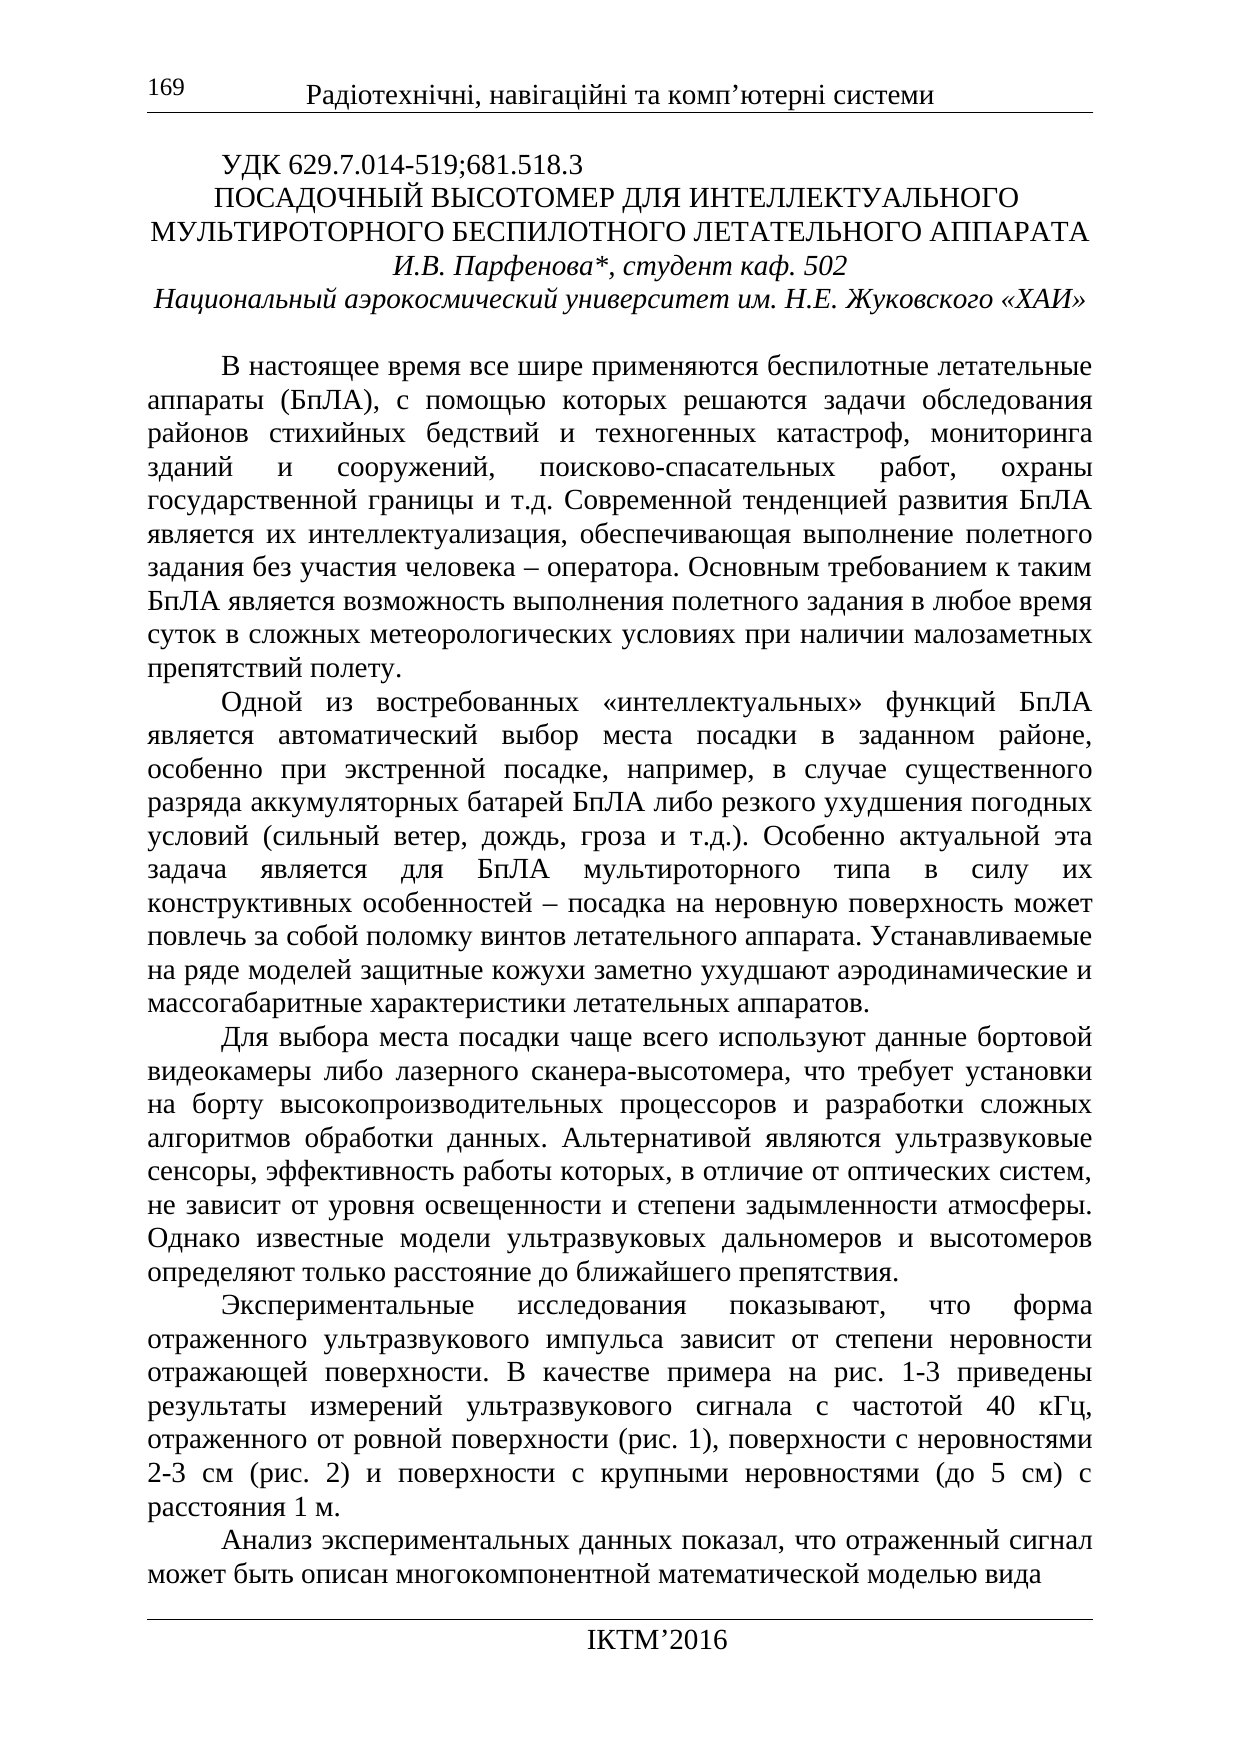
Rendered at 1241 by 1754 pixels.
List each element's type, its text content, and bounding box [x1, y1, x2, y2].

text И.В. Парфенова*, студент каф. 502 [147, 248, 1093, 281]
text ПОСАДОЧНЫЙ ВЫСОТОМЕР ДЛЯ ИНТЕЛЛЕКТУАЛЬНОГО МУЛЬТИРОТОРНОГО БЕСПИЛОТНОГО ЛЕТАТЕЛЬНОГО АППАРАТА [147, 181, 1093, 248]
text Анализ экспериментальных данных показал, что отраженный сигнал может быть описан многокомпонентной математической моделью вида [147, 1522, 1093, 1589]
text УДК 629.7.014-519;681.518.3 [147, 147, 1093, 181]
text Одной из востребованных «интеллектуальных» функций БпЛА является автоматический выбор места посадки в заданном районе, особенно при экстренной посадке, например, в случае существенного разряда аккумуляторных батарей БпЛА либо резкого ухудшения погодных условий (сильный ветер, дождь, гроза и т.д.). Особенно актуальной эта задача является для БпЛА мультироторного типа в силу их конструктивных особенностей – посадка на неровную поверхность может повлечь за собой поломку винтов летательного аппарата. Устанавливаемые на ряде моделей защитные кожухи заметно ухудшают аэродинамические и массогабаритные характеристики летательных аппаратов. [147, 684, 1093, 1019]
text Национальный аэрокосмический университет им. Н.Е. Жуковского «ХАИ» [147, 281, 1093, 315]
text Для выбора места посадки чаще всего используют данные бортовой видеокамеры либо лазерного сканера-высотомера, что требует установки на борту высокопроизводительных процессоров и разработки сложных алгоритмов обработки данных. Альтернативой являются ультразвуковые сенсоры, эффективность работы которых, в отличие от оптических систем, не зависит от уровня освещенности и степени задымленности атмосферы. Однако известные модели ультразвуковых дальномеров и высотомеров определяют только расстояние до ближайшего препятствия. [147, 1019, 1093, 1287]
text Экспериментальные исследования показывают, что форма отраженного ультразвукового импульса зависит от степени неровности отражающей поверхности. В качестве примера на рис. 1-3 приведены результаты измерений ультразвукового сигнала с частотой 40 кГц, отраженного от ровной поверхности (рис. 1), поверхности с неровностями 2-3 см (рис. 2) и поверхности с крупными неровностями (до 5 см) с расстояния 1 м. [147, 1287, 1093, 1522]
text В настоящее время все шире применяются беспилотные летательные аппараты (БпЛА), с помощью которых решаются задачи обследования районов стихийных бедствий и техногенных катастроф, мониторинга зданий и сооружений, поисково-спасательных работ, охраны государственной границы и т.д. Современной тенденцией развития БпЛА является их интеллектуализация, обеспечивающая выполнение полетного задания без участия человека – оператора. Основным требованием к таким БпЛА является возможность выполнения полетного задания в любое время суток в сложных метеорологических условиях при наличии малозаметных препятствий полету. [147, 348, 1093, 684]
